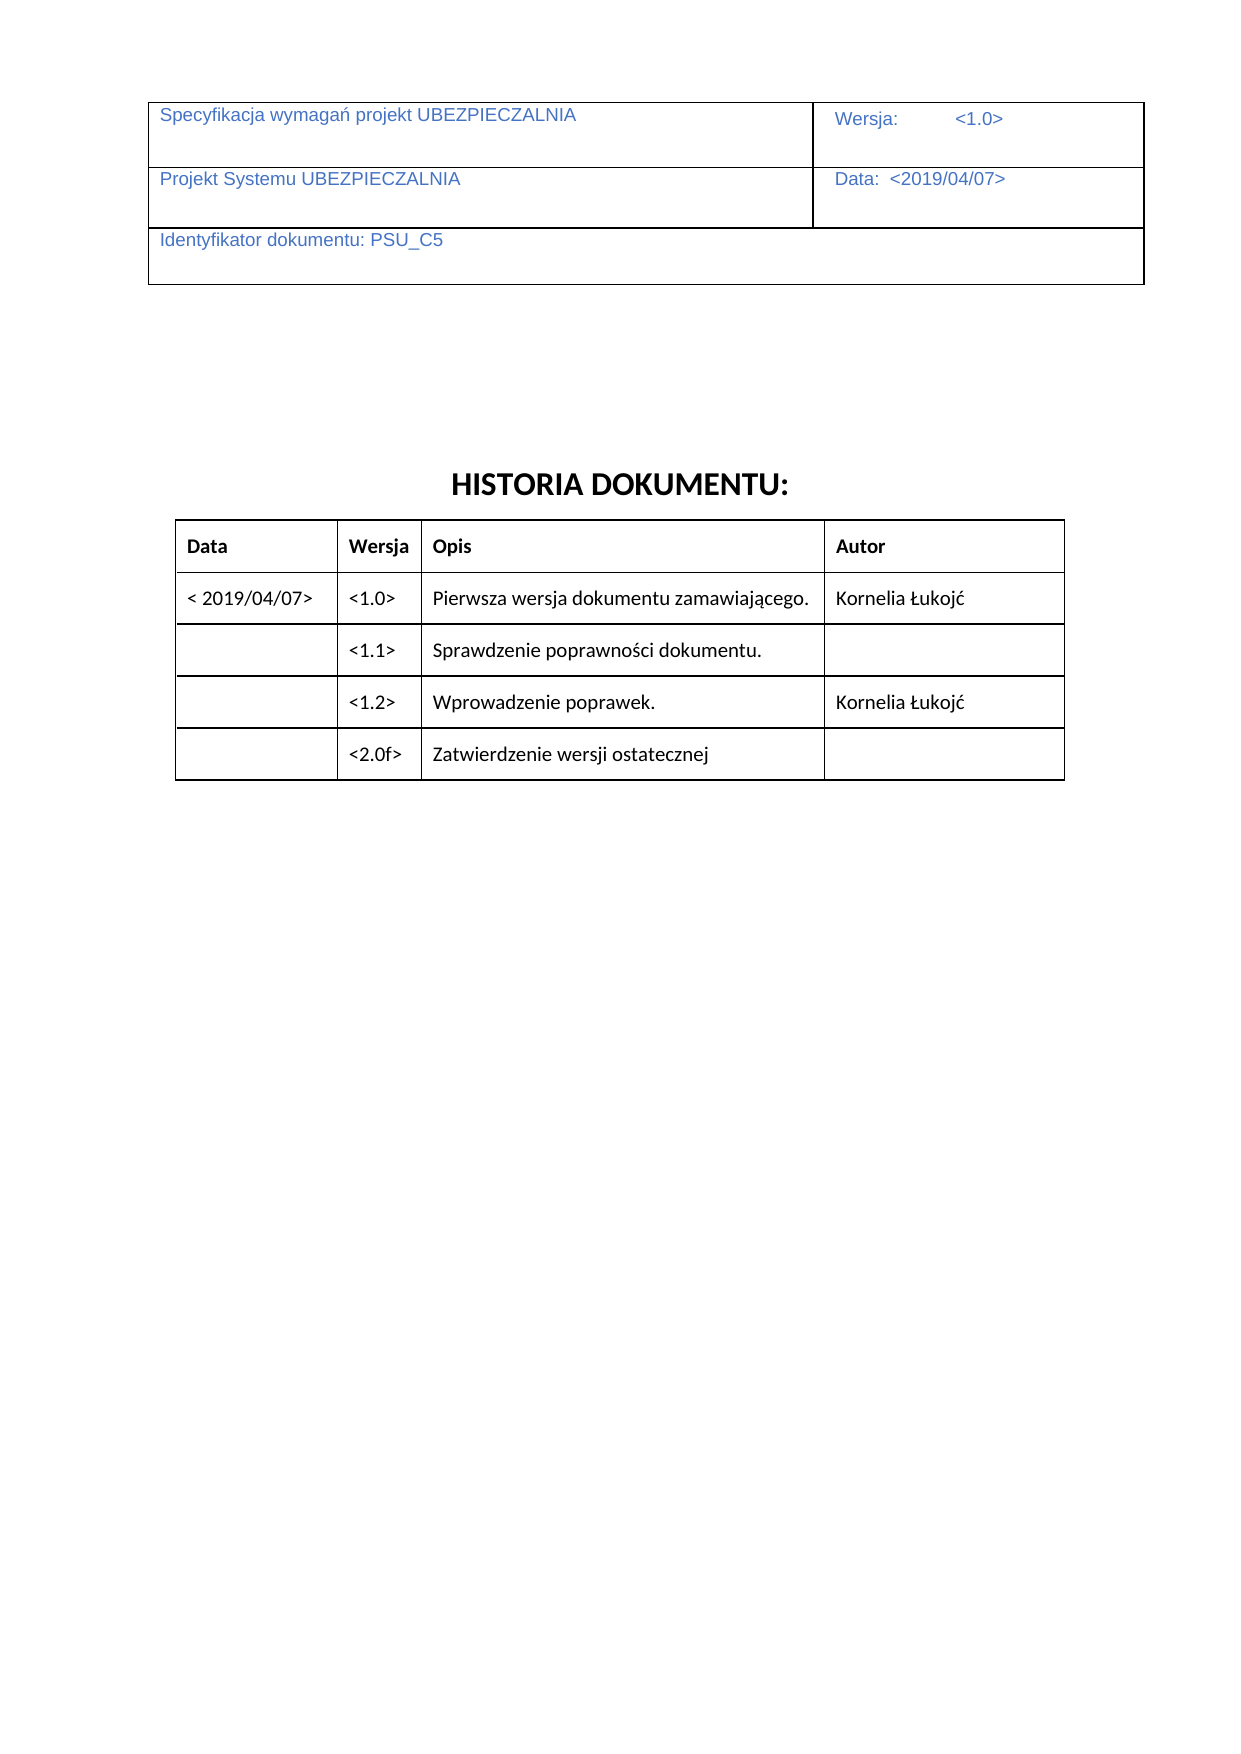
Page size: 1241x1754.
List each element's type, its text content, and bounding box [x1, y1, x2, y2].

table_header Wersja [338, 521, 421, 571]
table_cell [825, 625, 1064, 675]
table_cell Zatwierdzenie wersji ostatecznej [422, 729, 824, 779]
table_cell Pierwsza wersja dokumentu zamawiającego. [422, 573, 824, 623]
text HISTORIA DOKUMENTU: [148, 463, 1093, 504]
table_header Data [176, 521, 337, 571]
table_cell Kornelia Łukojć [825, 573, 1064, 623]
table_cell Sprawdzenie poprawności dokumentu. [422, 625, 824, 675]
table_cell <1.1> [338, 625, 421, 675]
table_header Opis [422, 521, 824, 571]
table_cell <2.0f> [338, 729, 421, 779]
table_cell [176, 676, 337, 727]
table_cell < 2019/04/07> [176, 573, 337, 623]
table_cell [176, 624, 337, 675]
table_cell <1.0> [338, 573, 421, 623]
table_header Autor [825, 521, 1064, 571]
table_cell Wprowadzenie poprawek. [422, 677, 824, 727]
table_cell [176, 728, 337, 779]
table_cell <1.2> [338, 677, 421, 727]
table_cell [825, 729, 1064, 779]
table_cell Kornelia Łukojć [825, 677, 1064, 727]
